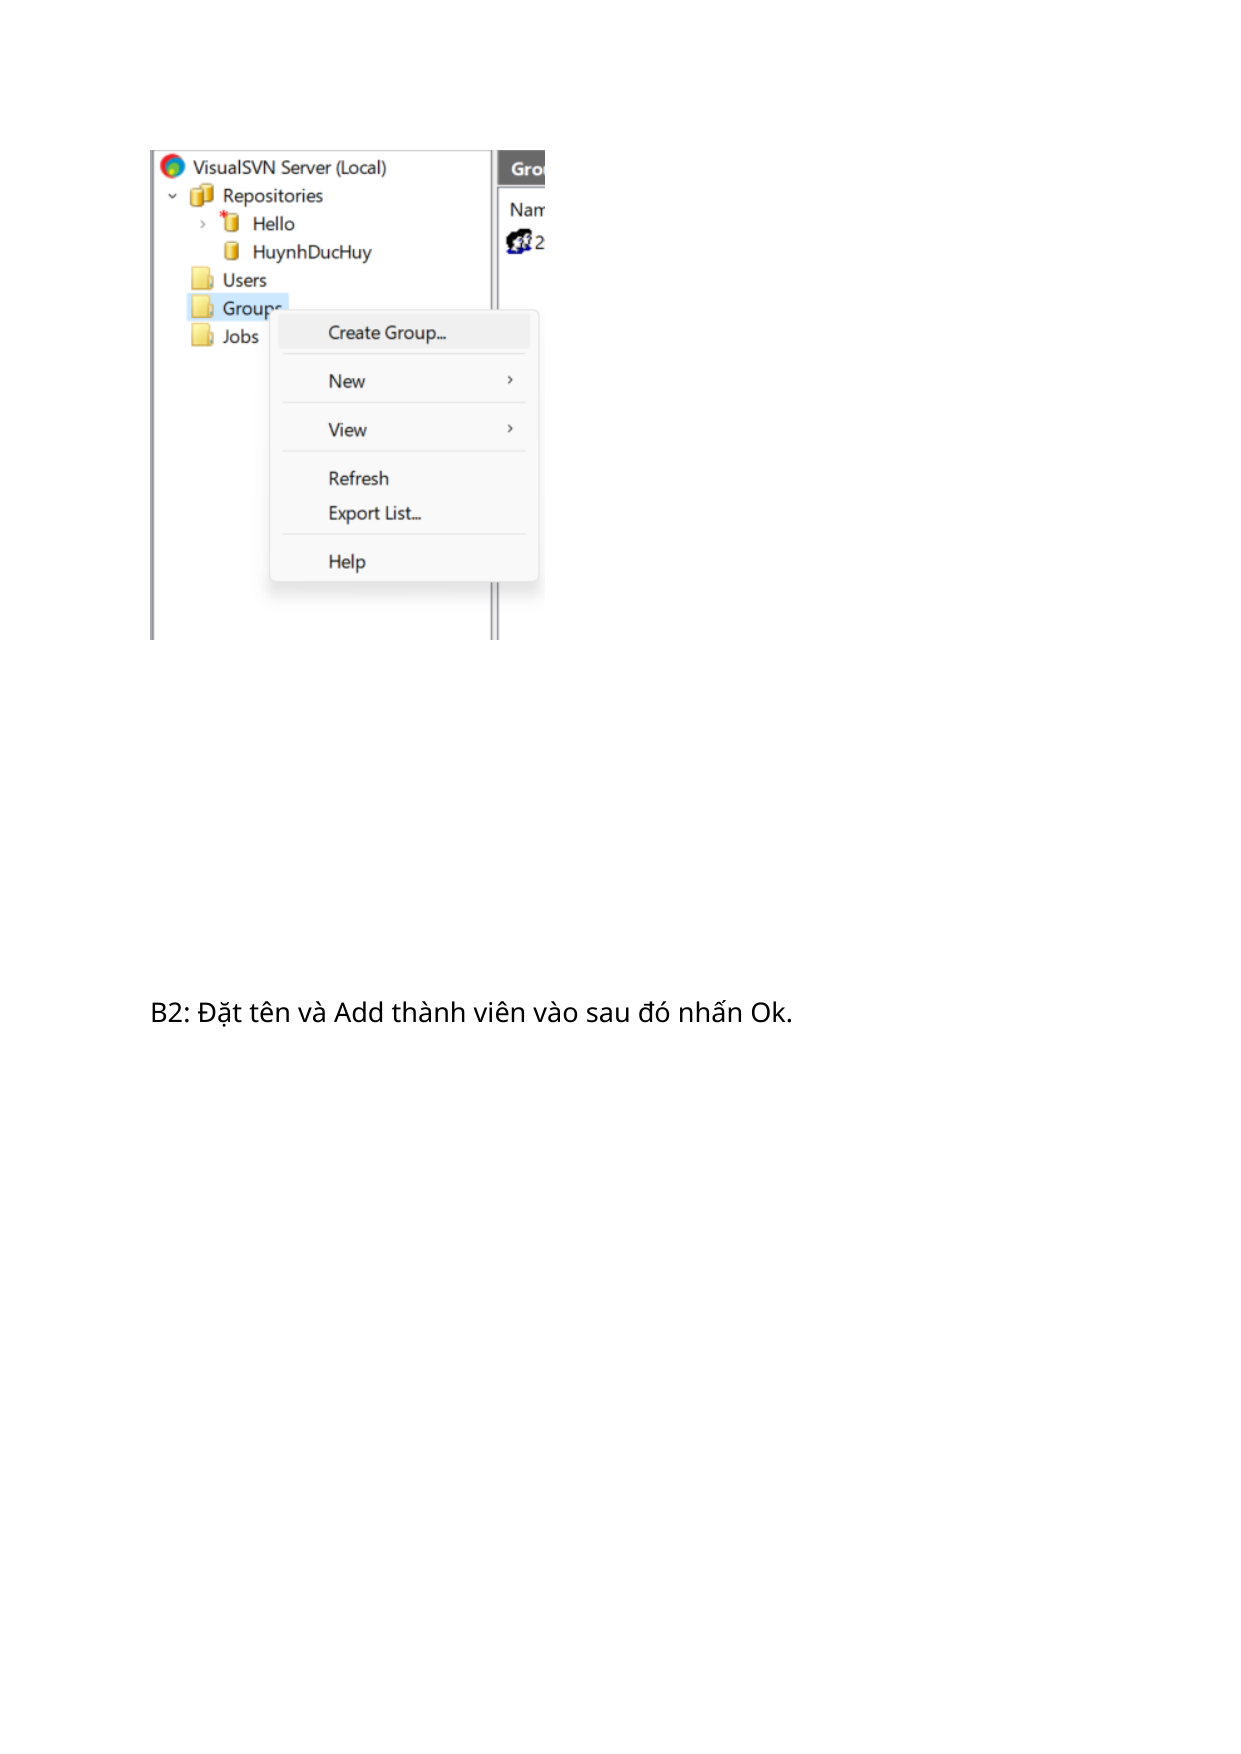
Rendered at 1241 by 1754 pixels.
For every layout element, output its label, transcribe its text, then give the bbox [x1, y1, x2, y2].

picture [150, 150, 545, 640]
text B2: Đặt tên và Add thành viên vào sau đó nhấn Ok. [150, 993, 1090, 1030]
